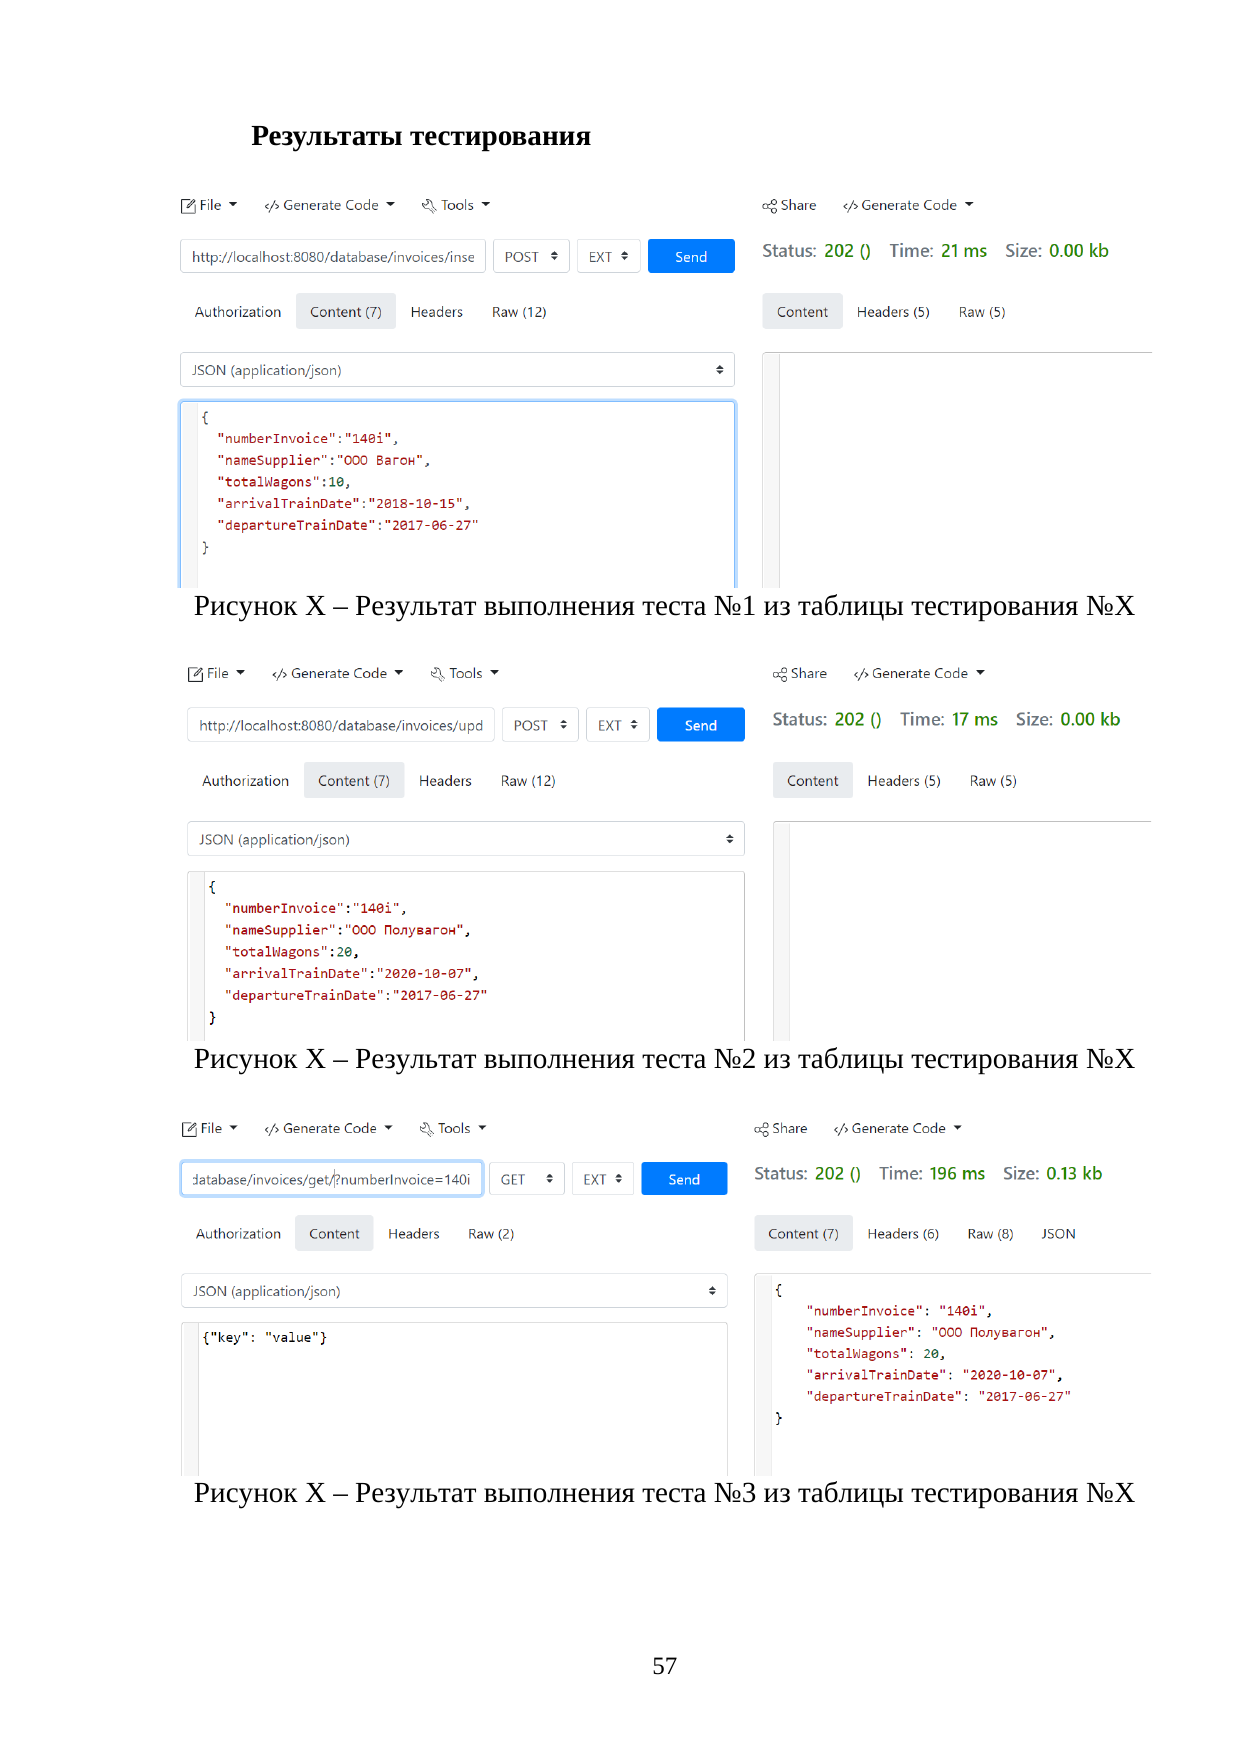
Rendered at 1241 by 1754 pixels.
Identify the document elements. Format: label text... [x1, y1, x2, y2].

text Рисунок X – Результат выполнения теста №2 из таблицы тестирования №X [177, 1041, 1152, 1074]
text Результаты тестирования [177, 118, 1152, 152]
text Рисунок X – Результат выполнения теста №3 из таблицы тестирования №X [177, 1476, 1152, 1509]
text Рисунок X – Результат выполнения теста №1 из таблицы тестирования №X [177, 588, 1152, 621]
picture [177, 1108, 1152, 1476]
picture [177, 185, 1153, 588]
picture [177, 654, 1152, 1041]
